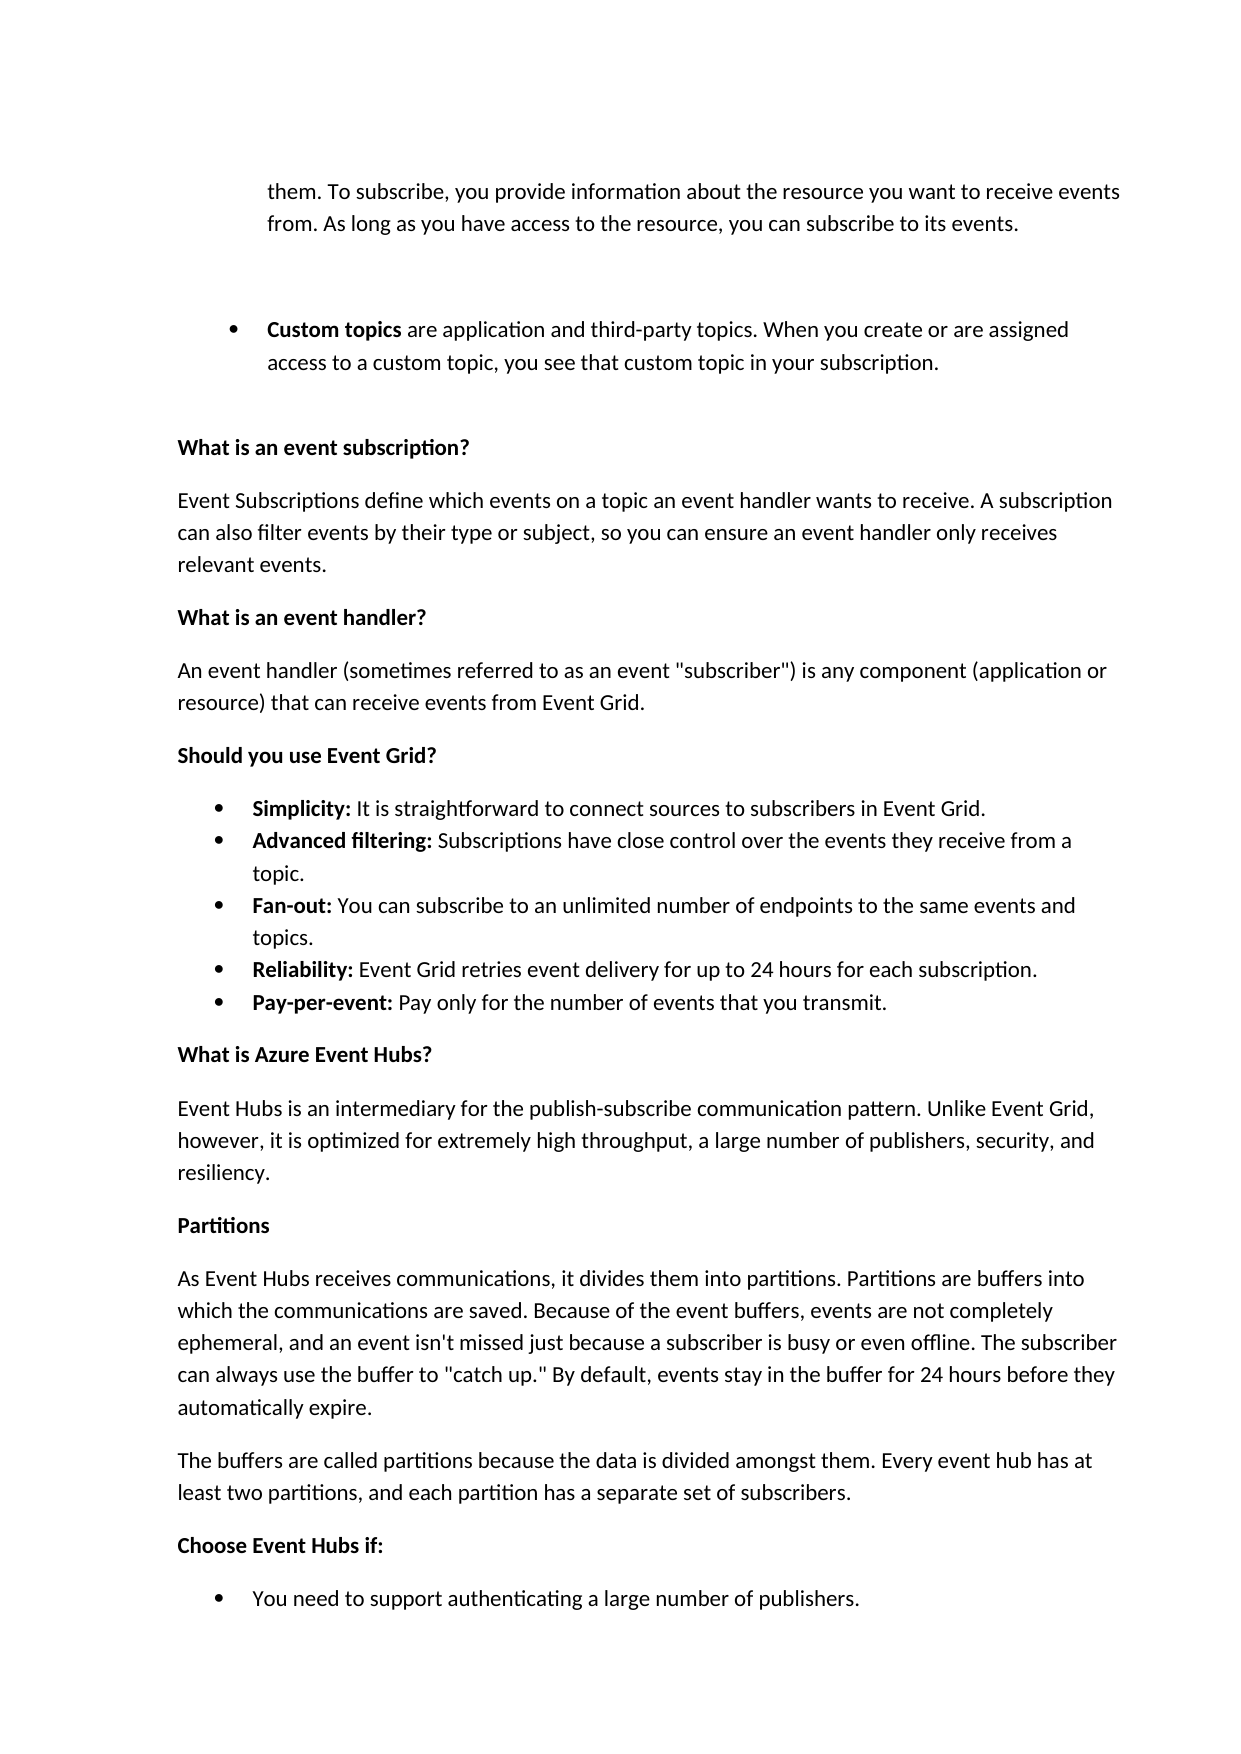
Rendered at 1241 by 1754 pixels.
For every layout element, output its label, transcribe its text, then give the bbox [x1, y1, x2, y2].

text Partitions [177, 1211, 1122, 1239]
text Event Subscriptions define which events on a topic an event handler wants to receive. A subscription can also filter events by their type or subject, so you can ensure an event handler only receives relevant events. [177, 486, 1122, 578]
list Pay-per-event: Pay only for the number of events that you transmit. [215, 988, 1122, 1016]
list Custom topics are application and third-party topics. When you create or are assigned access to a custom topic, you see that custom topic in your subscription. [229, 315, 1122, 376]
text Should you use Event Grid? [177, 741, 1122, 769]
text Choose Event Hubs if: [177, 1531, 1122, 1559]
list You need to support authenticating a large number of publishers. [215, 1584, 1122, 1612]
list Advanced filtering: Subscriptions have close control over the events they receive from a topic. [215, 827, 1122, 887]
text What is Azure Event Hubs? [177, 1041, 1122, 1069]
text As Event Hubs receives communications, it divides them into partitions. Partitions are buffers into which the communications are saved. Because of the event buffers, events are not completely ephemeral, and an event isn't missed just because a subscriber is busy or even offline. The subscriber can always use the buffer to "catch up." By default, events stay in the buffer for 24 hours before they automatically expire. [177, 1264, 1122, 1421]
list Simplicity: It is straightforward to connect sources to subscribers in Event Grid. [215, 794, 1122, 822]
text What is an event subscription? [177, 433, 1122, 461]
text An event handler (sometimes referred to as an event "subscriber") is any component (application or resource) that can receive events from Event Grid. [177, 656, 1122, 716]
text Event Hubs is an intermediary for the publish-subscribe communication pattern. Unlike Event Grid, however, it is optimized for extremely high throughput, a large number of publishers, security, and resiliency. [177, 1094, 1122, 1186]
list Reliability: Event Grid retries event delivery for up to 24 hours for each subscription. [215, 955, 1122, 983]
text What is an event handler? [177, 603, 1122, 631]
list Fan-out: You can subscribe to an unlimited number of endpoints to the same events and topics. [215, 891, 1122, 951]
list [229, 177, 1122, 237]
text The buffers are called partitions because the data is divided amongst them. Every event hub has at least two partitions, and each partition has a separate set of subscribers. [177, 1446, 1122, 1506]
